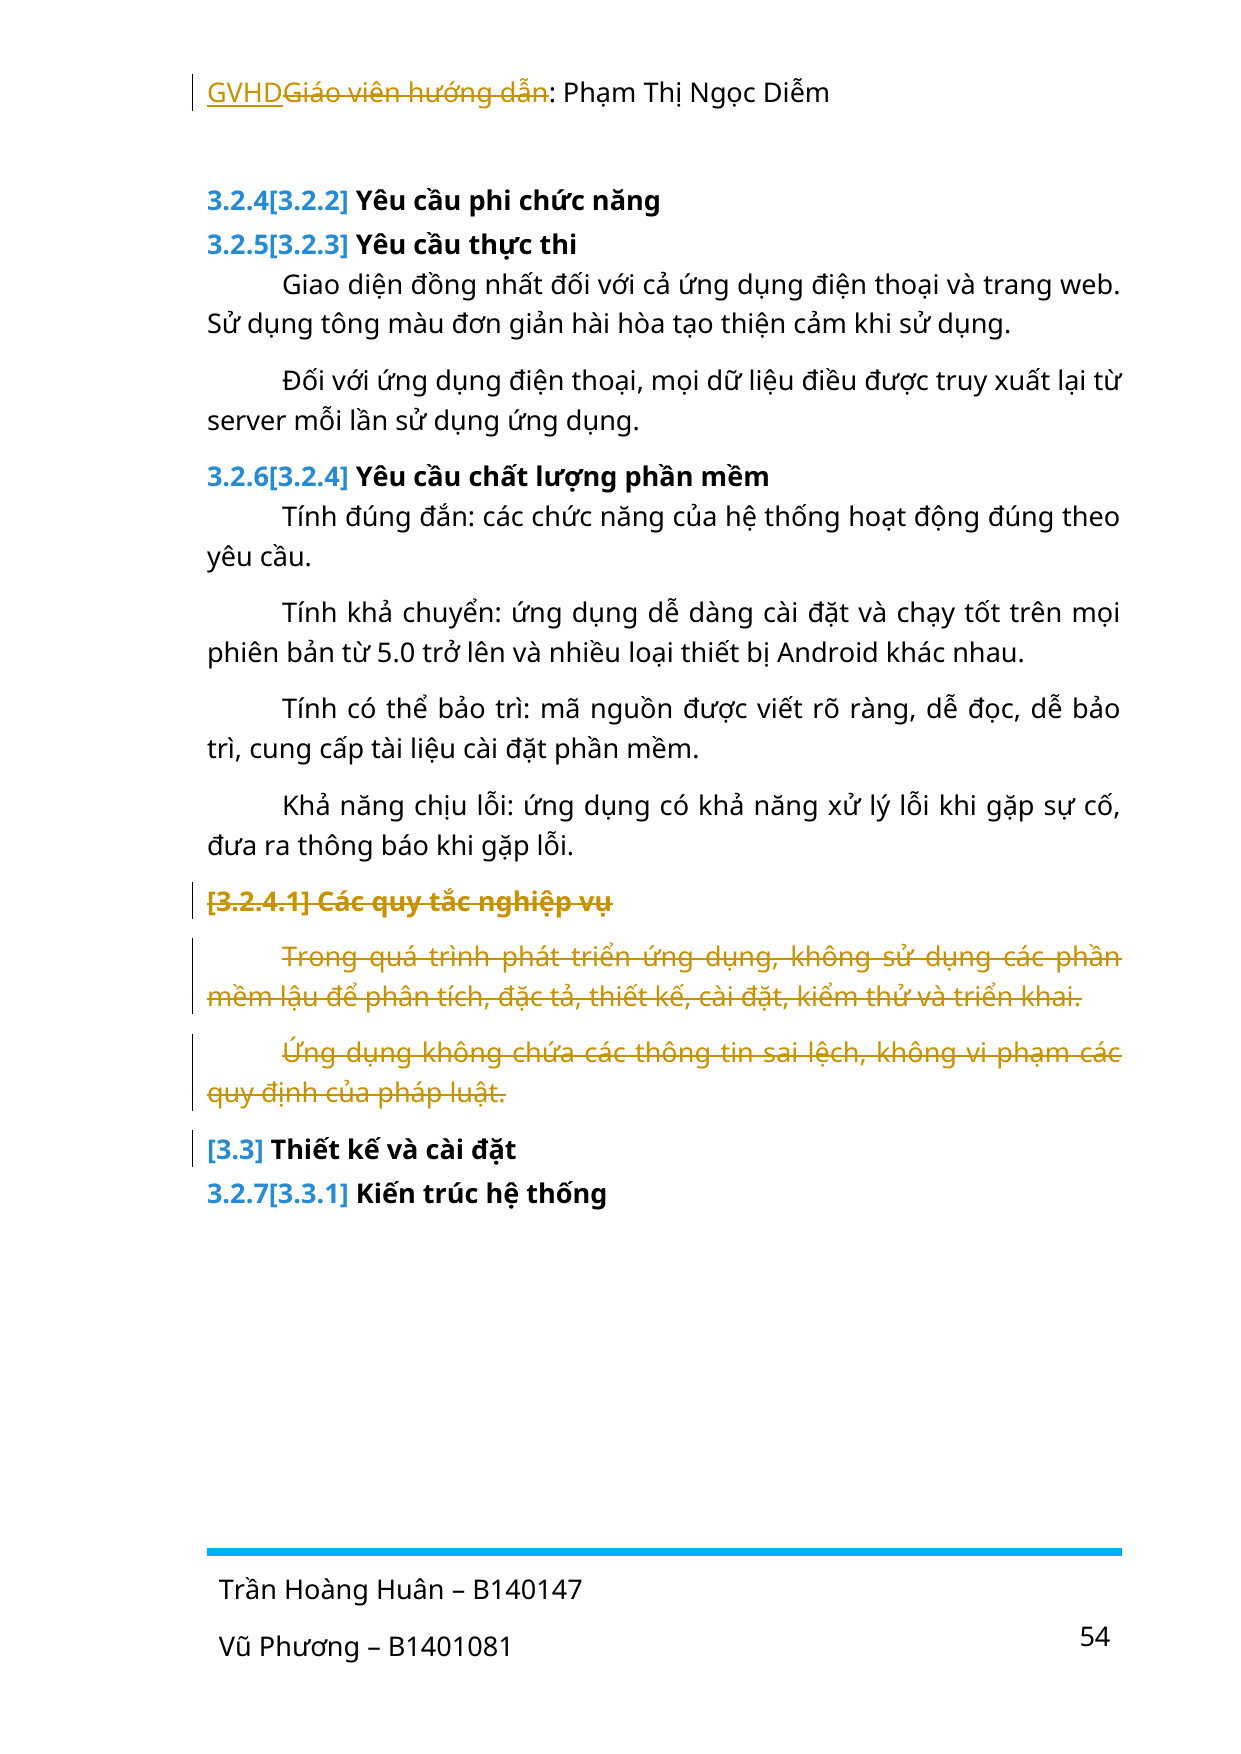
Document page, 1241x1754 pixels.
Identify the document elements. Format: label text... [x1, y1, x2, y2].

text Tính có thể bảo trì: mã nguồn được viết rõ ràng, dễ đọc, dễ bảo trì, cung cấp tài liệu cài đặt phần mềm. [207, 690, 1122, 767]
subtitle Kiến trúc hệ thống [207, 1174, 1122, 1211]
subtitle Yêu cầu thực thi [207, 225, 1122, 262]
subtitle Thiết kế và cài đặt [207, 1130, 1122, 1167]
text Tính đúng đắn: các chức năng của hệ thống hoạt động đúng theo yêu cầu. [207, 497, 1122, 574]
text Khả năng chịu lỗi: ứng dụng có khả năng xử lý lỗi khi gặp sự cố, đưa ra thông báo khi gặp lỗi. [207, 786, 1122, 863]
subtitle Yêu cầu chất lượng phần mềm [207, 458, 1122, 494]
subtitle Yêu cầu phi chức năng [207, 181, 1122, 218]
text Tính khả chuyển: ứng dụng dễ dàng cài đặt và chạy tốt trên mọi phiên bản từ 5.0 trở lên và nhiều loại thiết bị Android khác nhau. [207, 594, 1122, 670]
text Giao diện đồng nhất đối với cả ứng dụng điện thoại và trang web. Sử dụng tông màu đơn giản hài hòa tạo thiện cảm khi sử dụng. [207, 265, 1122, 342]
text Đối với ứng dụng điện thoại, mọi dữ liệu điều được truy xuất lại từ server mỗi lần sử dụng ứng dụng. [207, 361, 1122, 438]
